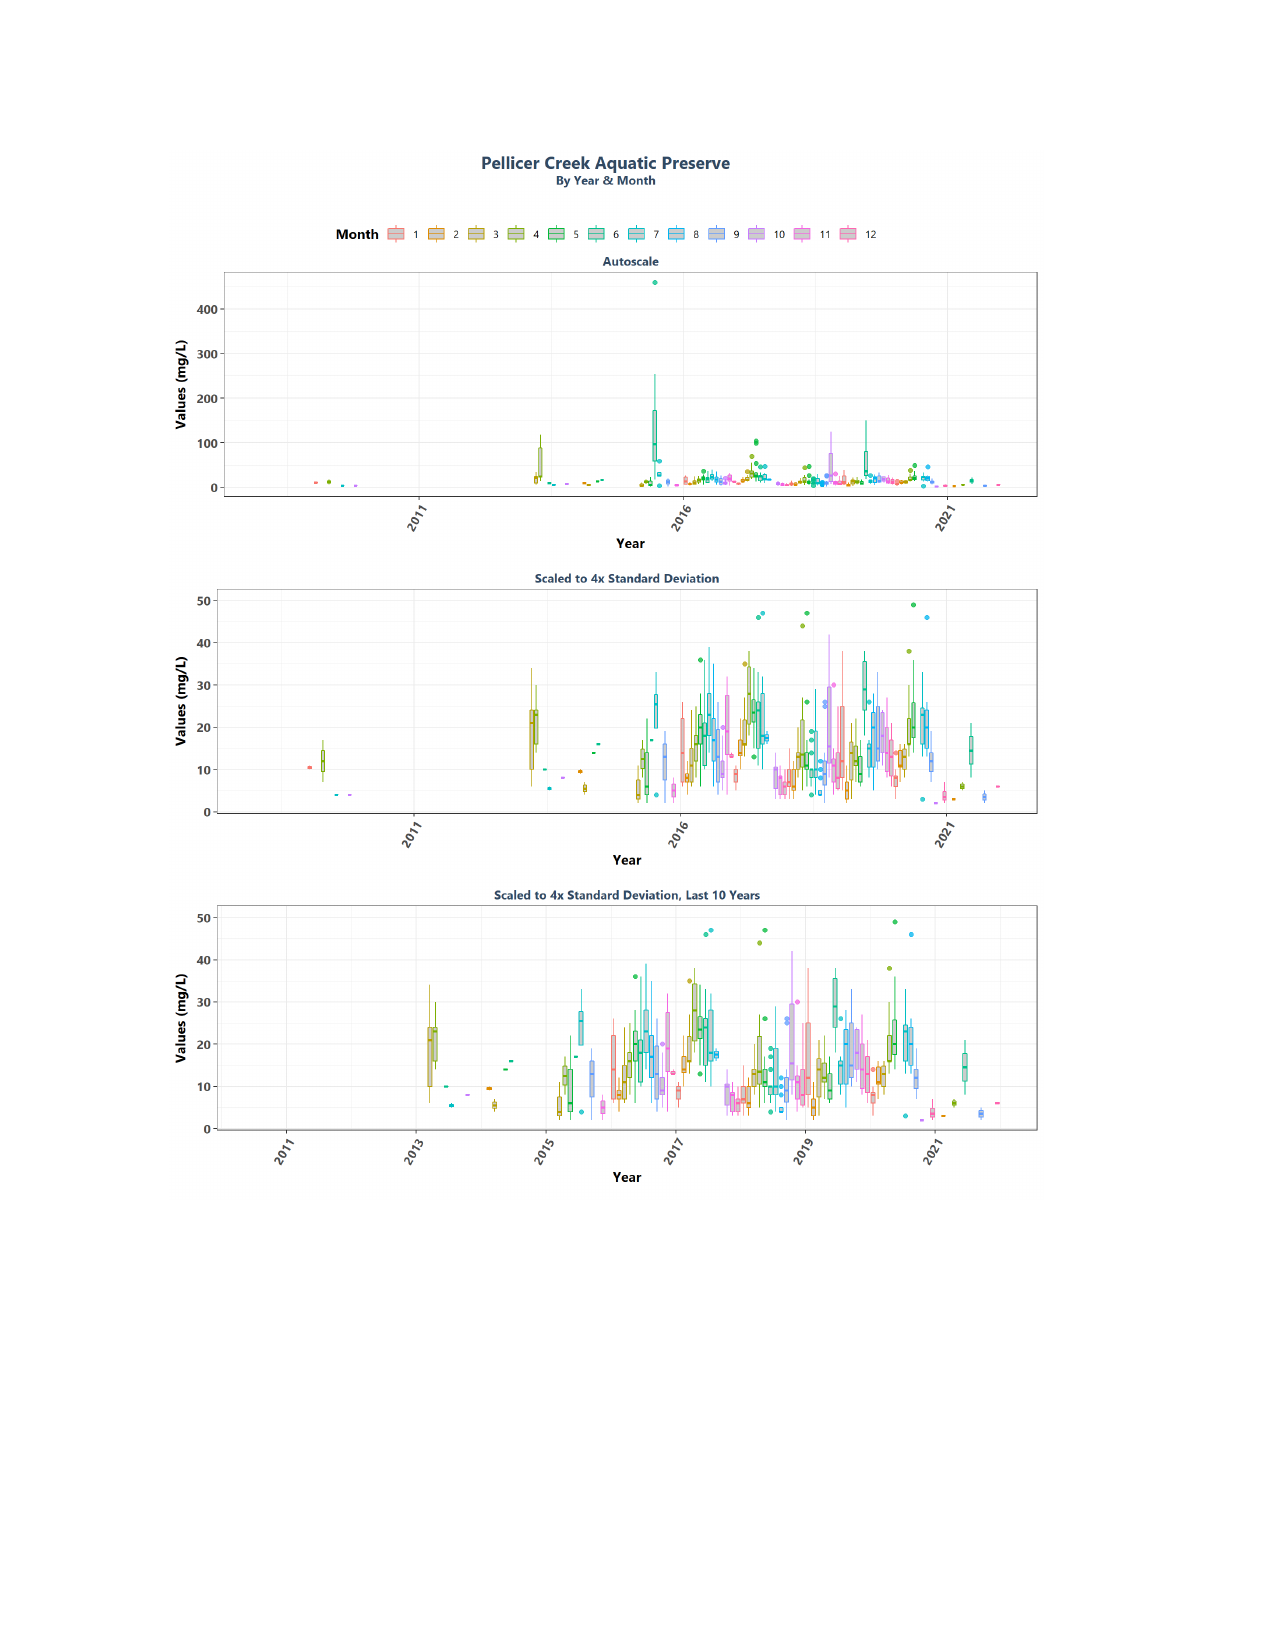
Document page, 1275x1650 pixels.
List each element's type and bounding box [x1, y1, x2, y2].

picture [168, 150, 1044, 1200]
